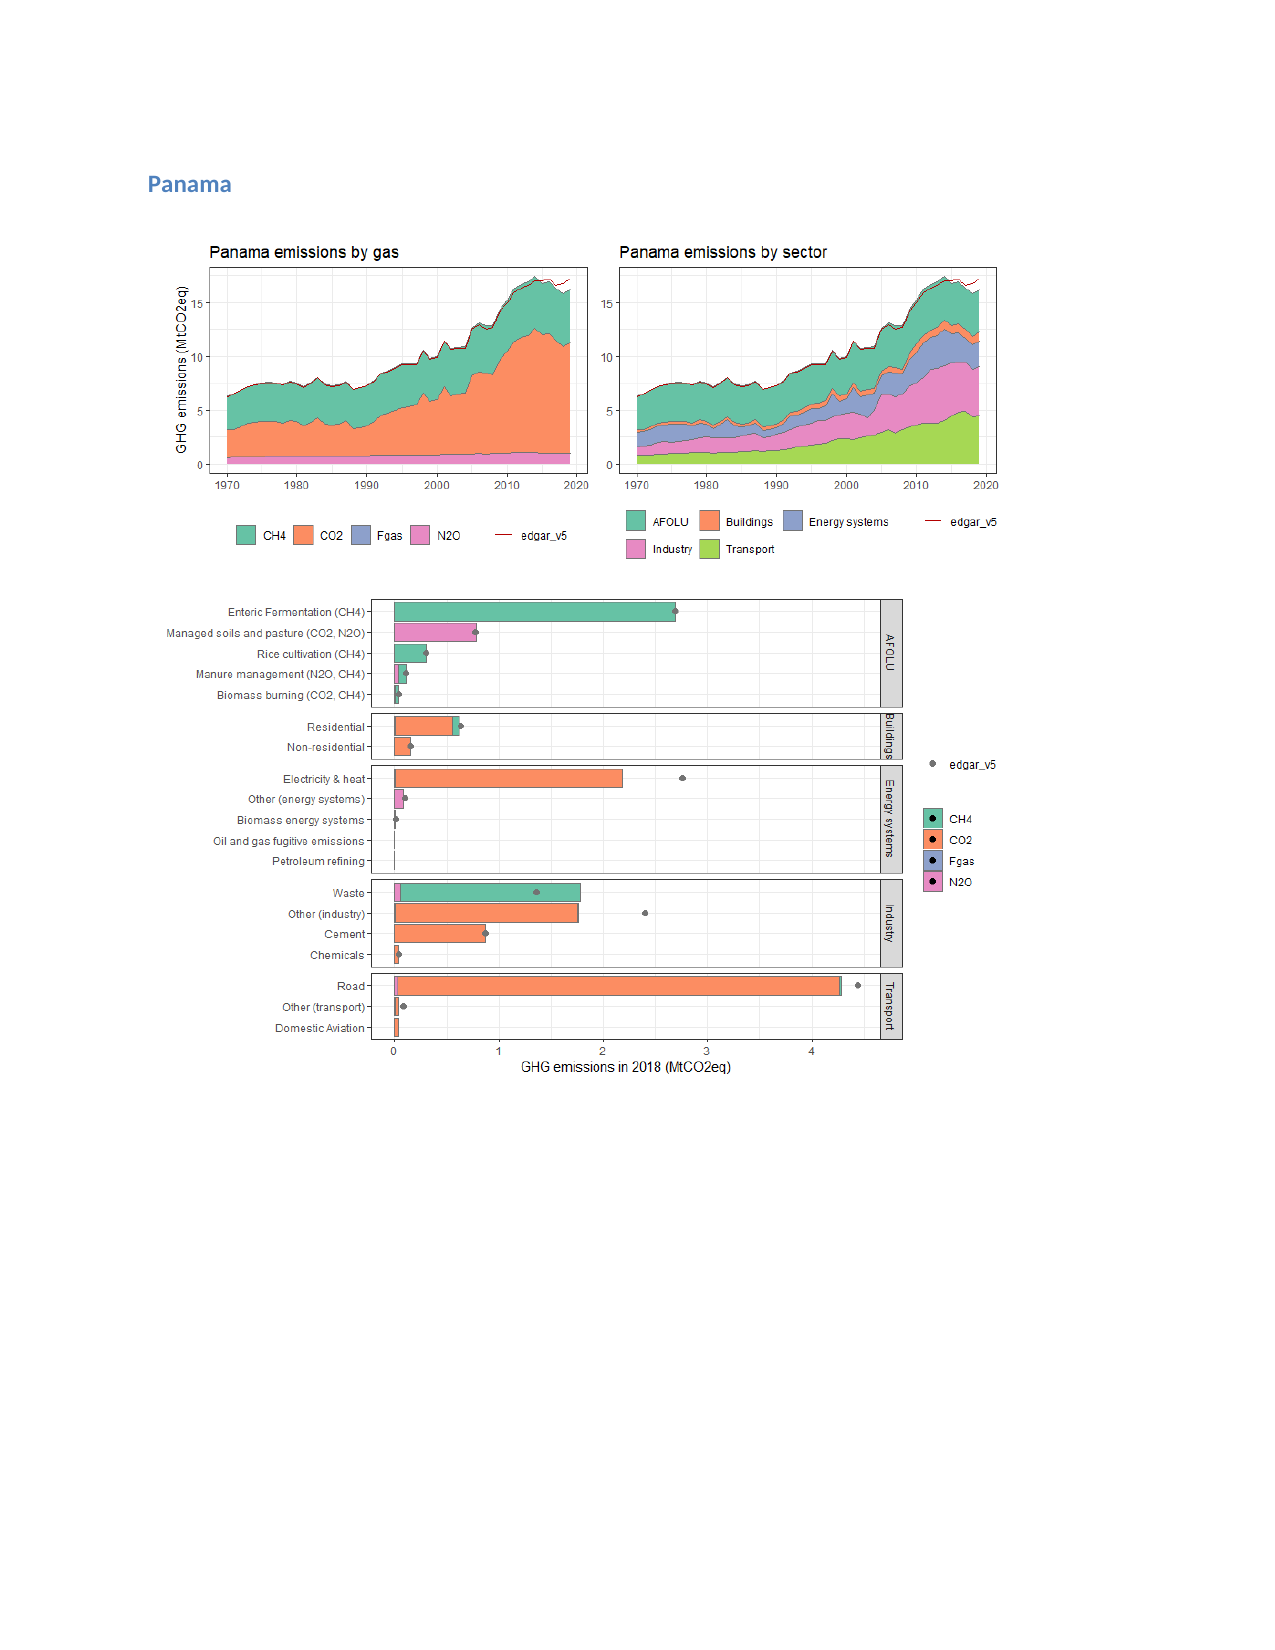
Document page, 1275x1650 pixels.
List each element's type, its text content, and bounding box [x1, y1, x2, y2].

subtitle Panama [148, 168, 1127, 199]
picture [147, 217, 1023, 1093]
